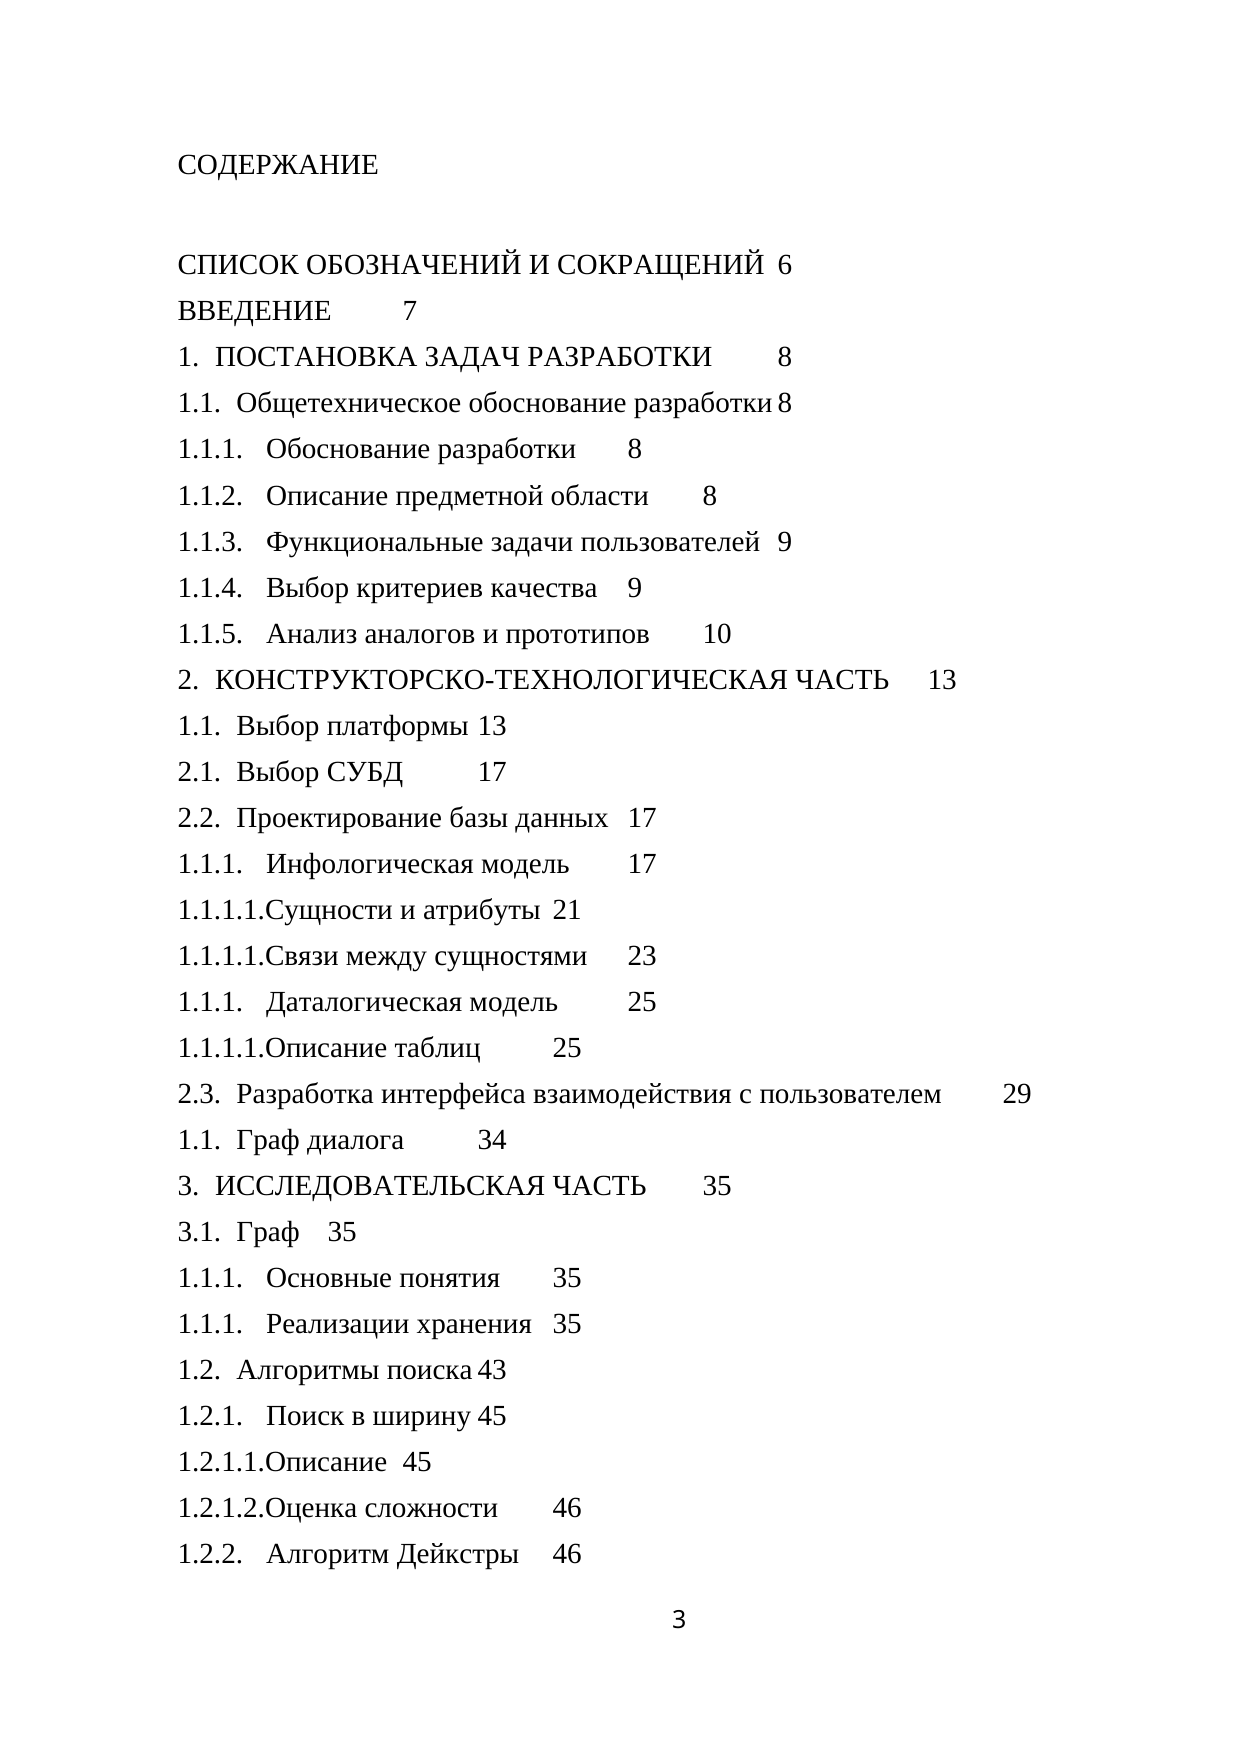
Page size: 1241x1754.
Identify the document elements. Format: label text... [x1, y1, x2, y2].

list Алгоритмы поиска 43 [177, 1352, 1181, 1386]
list Описание предметной области 8 [177, 478, 1181, 511]
list Основные понятия 35 [177, 1260, 1181, 1294]
list Инфологическая модель 17 [177, 846, 1181, 879]
list Проектирование базы данных 17 [177, 800, 1181, 833]
list Связи между сущностями 23 [177, 938, 1181, 972]
list Выбор критериев качества 9 [177, 570, 1181, 603]
list Сущности и атрибуты 21 [177, 892, 1181, 926]
list Анализ аналогов и прототипов 10 [177, 616, 1181, 649]
list Разработка интерфейса взаимодействия с пользователем 29 [177, 1076, 1181, 1110]
list ПОСТАНОВКА ЗАДАЧ РАЗРАБОТКИ 8 [177, 339, 1181, 373]
list Даталогическая модель 25 [177, 984, 1181, 1018]
text СОДЕРЖАНИЕ [177, 147, 1181, 180]
list Выбор СУБД 17 [177, 754, 1181, 787]
list Граф диалога 34 [177, 1122, 1181, 1156]
list Алгоритм Дейкстры 46 [177, 1537, 1181, 1570]
list Функциональные задачи пользователей 9 [177, 524, 1181, 557]
list КОНСТРУКТОРСКО-ТЕХНОЛОГИЧЕСКАЯ ЧАСТЬ 13 [177, 662, 1181, 695]
list Граф 35 [177, 1214, 1181, 1248]
list Описание 45 [177, 1444, 1181, 1478]
list Реализации хранения 35 [177, 1306, 1181, 1340]
list Общетехническое обоснование разработки 8 [177, 386, 1181, 419]
list Оценка сложности 46 [177, 1491, 1181, 1524]
list Описание таблиц 25 [177, 1030, 1181, 1064]
list Обоснование разработки 8 [177, 432, 1181, 465]
text ВВЕДЕНИЕ 7 [177, 293, 1181, 327]
list Выбор платформы 13 [177, 708, 1181, 741]
text СПИСОК ОБОЗНАЧЕНИЙ И СОКРАЩЕНИЙ 6 [177, 247, 1181, 281]
list ИССЛЕДОВАТЕЛЬСКАЯ ЧАСТЬ 35 [177, 1168, 1181, 1202]
list Поиск в ширину 45 [177, 1398, 1181, 1432]
